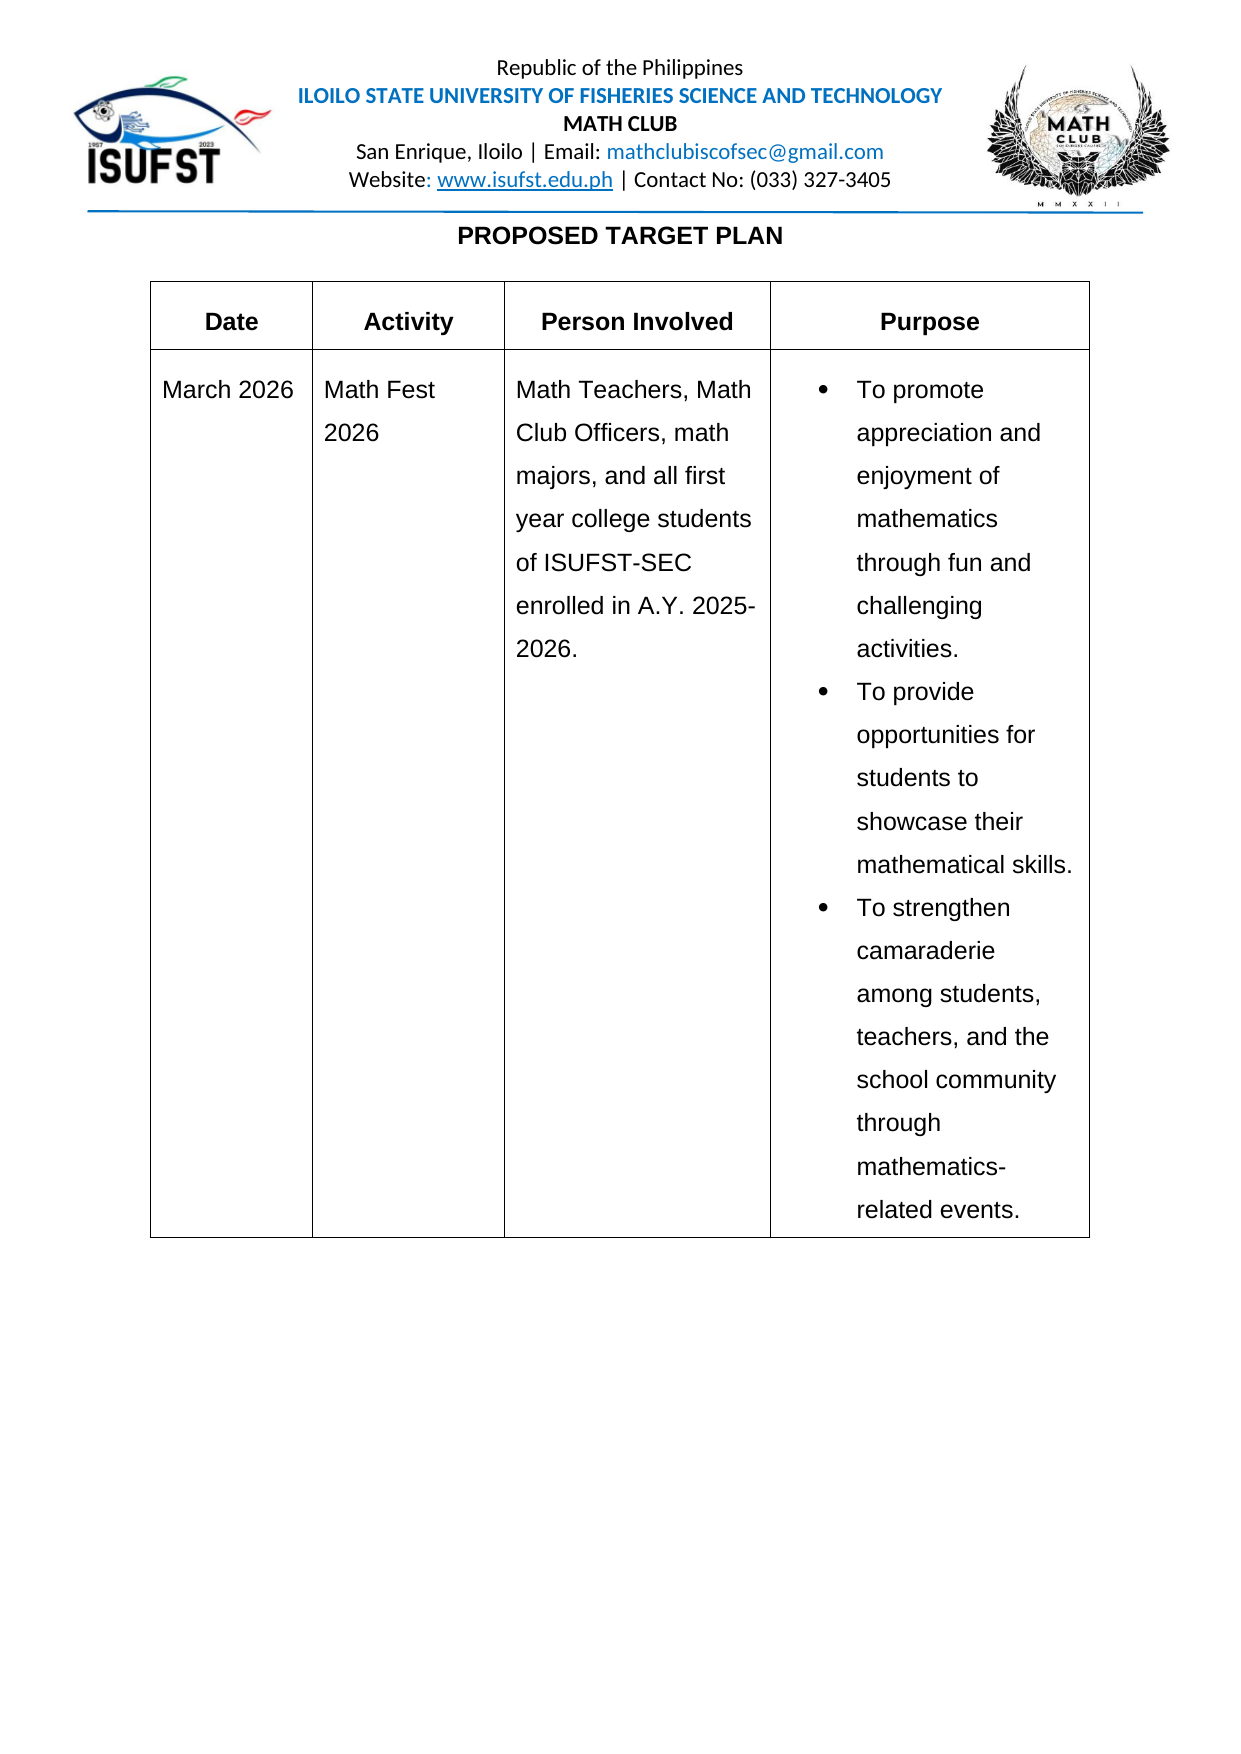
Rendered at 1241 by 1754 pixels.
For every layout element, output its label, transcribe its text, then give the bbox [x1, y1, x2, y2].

table_cell March 2026 [151, 350, 312, 1237]
table_header Person Involved [505, 282, 770, 349]
table_cell To promote appreciation and enjoyment of mathematics through fun and challenging activities. To provide opportunities for students to showcase their mathematical skills. To strengthen camaraderie among students, teachers, and the school community through mathematics- related events. [771, 350, 1089, 1237]
text PROPOSED TARGET PLAN [150, 221, 1090, 250]
table_cell Math Fest 2026 [313, 350, 504, 1237]
table_header Date [151, 282, 312, 349]
table_header Activity [313, 282, 504, 349]
picture [41, 53, 285, 222]
table_cell Math Teachers, Math Club Officers, math majors, and all first year college students of ISUFST-SEC enrolled in A.Y. 2025-2026. [505, 350, 770, 1237]
table_header Purpose [771, 282, 1089, 349]
picture [985, 52, 1171, 222]
